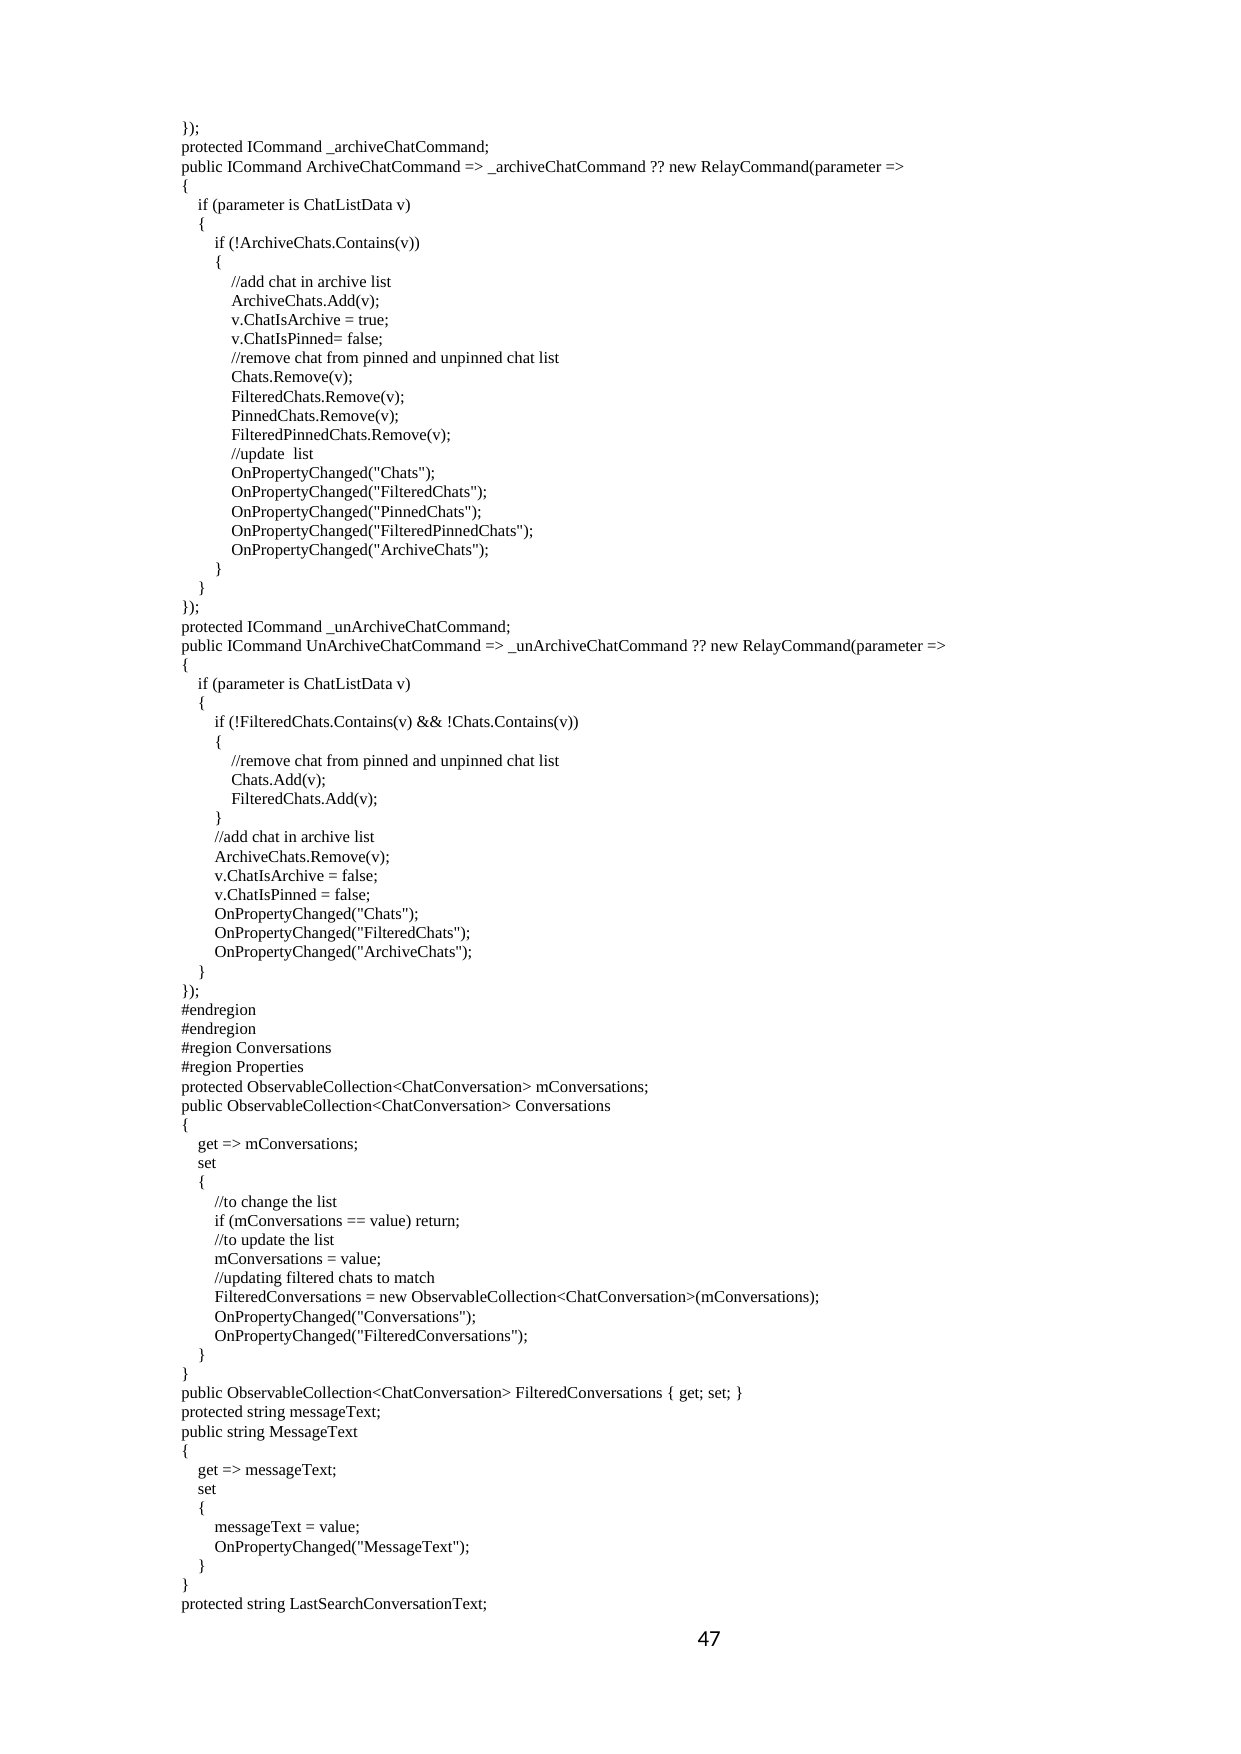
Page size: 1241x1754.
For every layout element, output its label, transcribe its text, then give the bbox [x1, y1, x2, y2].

text get => mConversations; [148, 1134, 1181, 1153]
text public ObservableCollection<ChatConversation> FilteredConversations { get; set; } [148, 1383, 1181, 1402]
text protected ICommand _archiveChatCommand; [148, 137, 1181, 156]
text v.ChatIsPinned= false; [148, 329, 1181, 348]
text OnPropertyChanged("Chats"); [148, 904, 1181, 923]
text //update list [148, 444, 1181, 463]
text if (!FilteredChats.Contains(v) && !Chats.Contains(v)) [148, 712, 1181, 731]
text { [148, 1115, 1181, 1134]
text OnPropertyChanged("ArchiveChats"); [148, 942, 1181, 961]
text public ICommand UnArchiveChatCommand => _unArchiveChatCommand ?? new RelayCommand(parameter => [148, 636, 1181, 655]
text { [148, 214, 1181, 233]
text //add chat in archive list [148, 827, 1181, 846]
text if (!ArchiveChats.Contains(v)) [148, 233, 1181, 252]
text OnPropertyChanged("ArchiveChats"); [148, 540, 1181, 559]
text if (parameter is ChatListData v) [148, 195, 1181, 214]
text messageText = value; [148, 1517, 1181, 1536]
text OnPropertyChanged("PinnedChats"); [148, 501, 1181, 521]
text } [148, 578, 1181, 597]
text } [148, 1556, 1181, 1575]
text { [148, 1441, 1181, 1460]
text public ICommand ArchiveChatCommand => _archiveChatCommand ?? new RelayCommand(parameter => [148, 156, 1181, 176]
text if (mConversations == value) return; [148, 1211, 1181, 1230]
text ArchiveChats.Add(v); [148, 291, 1181, 310]
text } [148, 808, 1181, 827]
text protected string messageText; [148, 1402, 1181, 1421]
text //to change the list [148, 1191, 1181, 1211]
text OnPropertyChanged("MessageText"); [148, 1536, 1181, 1556]
text } [148, 1364, 1181, 1383]
text { [148, 731, 1181, 751]
text { [148, 1172, 1181, 1191]
text set [148, 1153, 1181, 1172]
text }); [148, 118, 1181, 137]
text { [148, 1498, 1181, 1517]
text v.ChatIsArchive = true; [148, 310, 1181, 329]
text } [148, 961, 1181, 981]
text ArchiveChats.Remove(v); [148, 846, 1181, 866]
text FilteredConversations = new ObservableCollection<ChatConversation>(mConversations); [148, 1287, 1181, 1306]
text if (parameter is ChatListData v) [148, 674, 1181, 693]
text OnPropertyChanged("FilteredChats"); [148, 923, 1181, 942]
text } [148, 1345, 1181, 1364]
text Chats.Add(v); [148, 770, 1181, 789]
text FilteredPinnedChats.Remove(v); [148, 425, 1181, 444]
text #region Properties [148, 1057, 1181, 1076]
text { [148, 693, 1181, 712]
text protected string LastSearchConversationText; [148, 1594, 1181, 1613]
text v.ChatIsArchive = false; [148, 866, 1181, 885]
text set [148, 1479, 1181, 1498]
text protected ICommand _unArchiveChatCommand; [148, 616, 1181, 636]
text } [148, 1575, 1181, 1594]
text //to update the list [148, 1230, 1181, 1249]
text OnPropertyChanged("FilteredPinnedChats"); [148, 521, 1181, 540]
text OnPropertyChanged("FilteredChats"); [148, 482, 1181, 501]
text public string MessageText [148, 1421, 1181, 1441]
text //add chat in archive list [148, 271, 1181, 291]
text FilteredChats.Add(v); [148, 789, 1181, 808]
text }); [148, 981, 1181, 1000]
text }); [148, 597, 1181, 616]
text #region Conversations [148, 1038, 1181, 1057]
text OnPropertyChanged("Conversations"); [148, 1306, 1181, 1326]
text { [148, 655, 1181, 674]
text public ObservableCollection<ChatConversation> Conversations [148, 1096, 1181, 1115]
text //remove chat from pinned and unpinned chat list [148, 751, 1181, 770]
text //updating filtered chats to match [148, 1268, 1181, 1287]
text OnPropertyChanged("FilteredConversations"); [148, 1326, 1181, 1345]
text { [148, 252, 1181, 271]
text //remove chat from pinned and unpinned chat list [148, 348, 1181, 367]
text { [148, 176, 1181, 195]
text v.ChatIsPinned = false; [148, 885, 1181, 904]
text } [148, 559, 1181, 578]
text #endregion [148, 1000, 1181, 1019]
text get => messageText; [148, 1460, 1181, 1479]
text PinnedChats.Remove(v); [148, 406, 1181, 425]
text protected ObservableCollection<ChatConversation> mConversations; [148, 1076, 1181, 1096]
text OnPropertyChanged("Chats"); [148, 463, 1181, 482]
text FilteredChats.Remove(v); [148, 386, 1181, 406]
text Chats.Remove(v); [148, 367, 1181, 386]
text mConversations = value; [148, 1249, 1181, 1268]
text #endregion [148, 1019, 1181, 1038]
